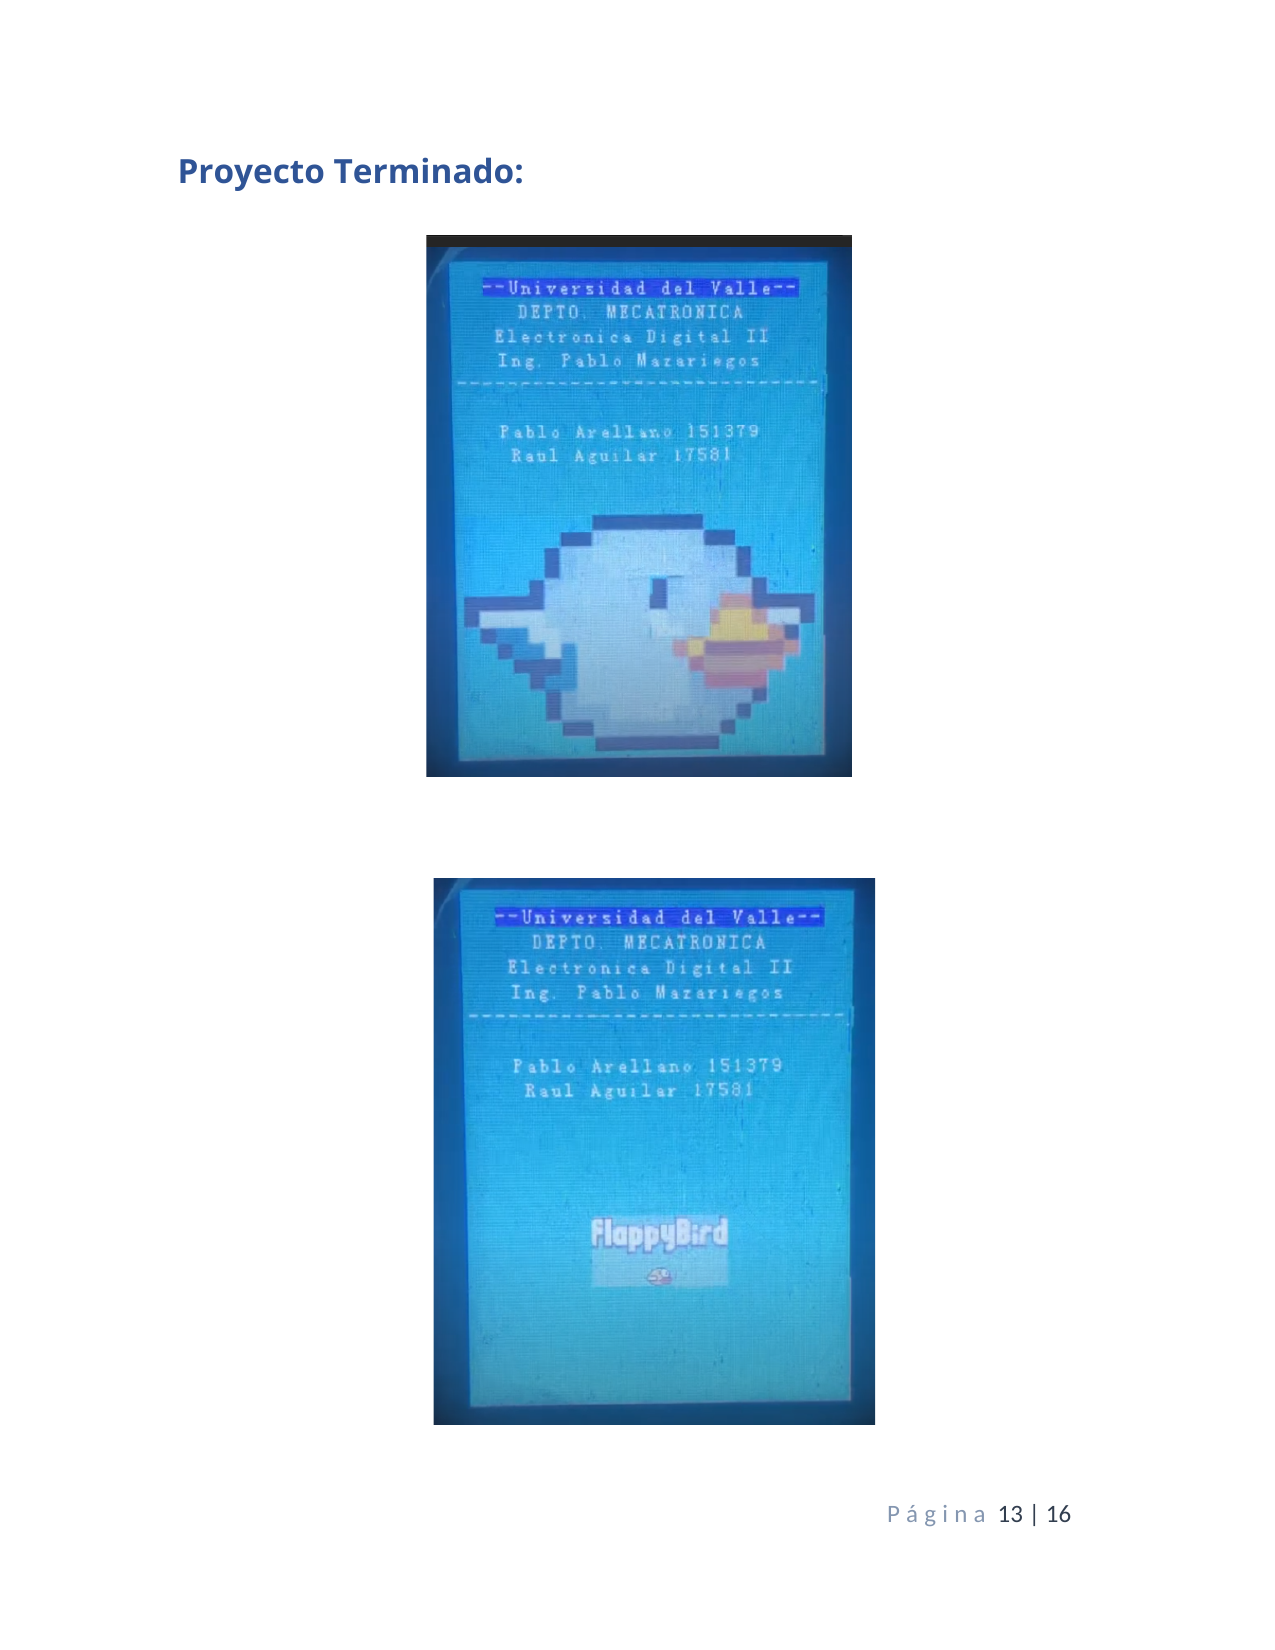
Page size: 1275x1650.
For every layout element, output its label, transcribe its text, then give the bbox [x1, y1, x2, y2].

picture [426, 235, 852, 777]
picture [433, 878, 876, 1425]
subtitle Proyecto Terminado: [177, 148, 1098, 193]
